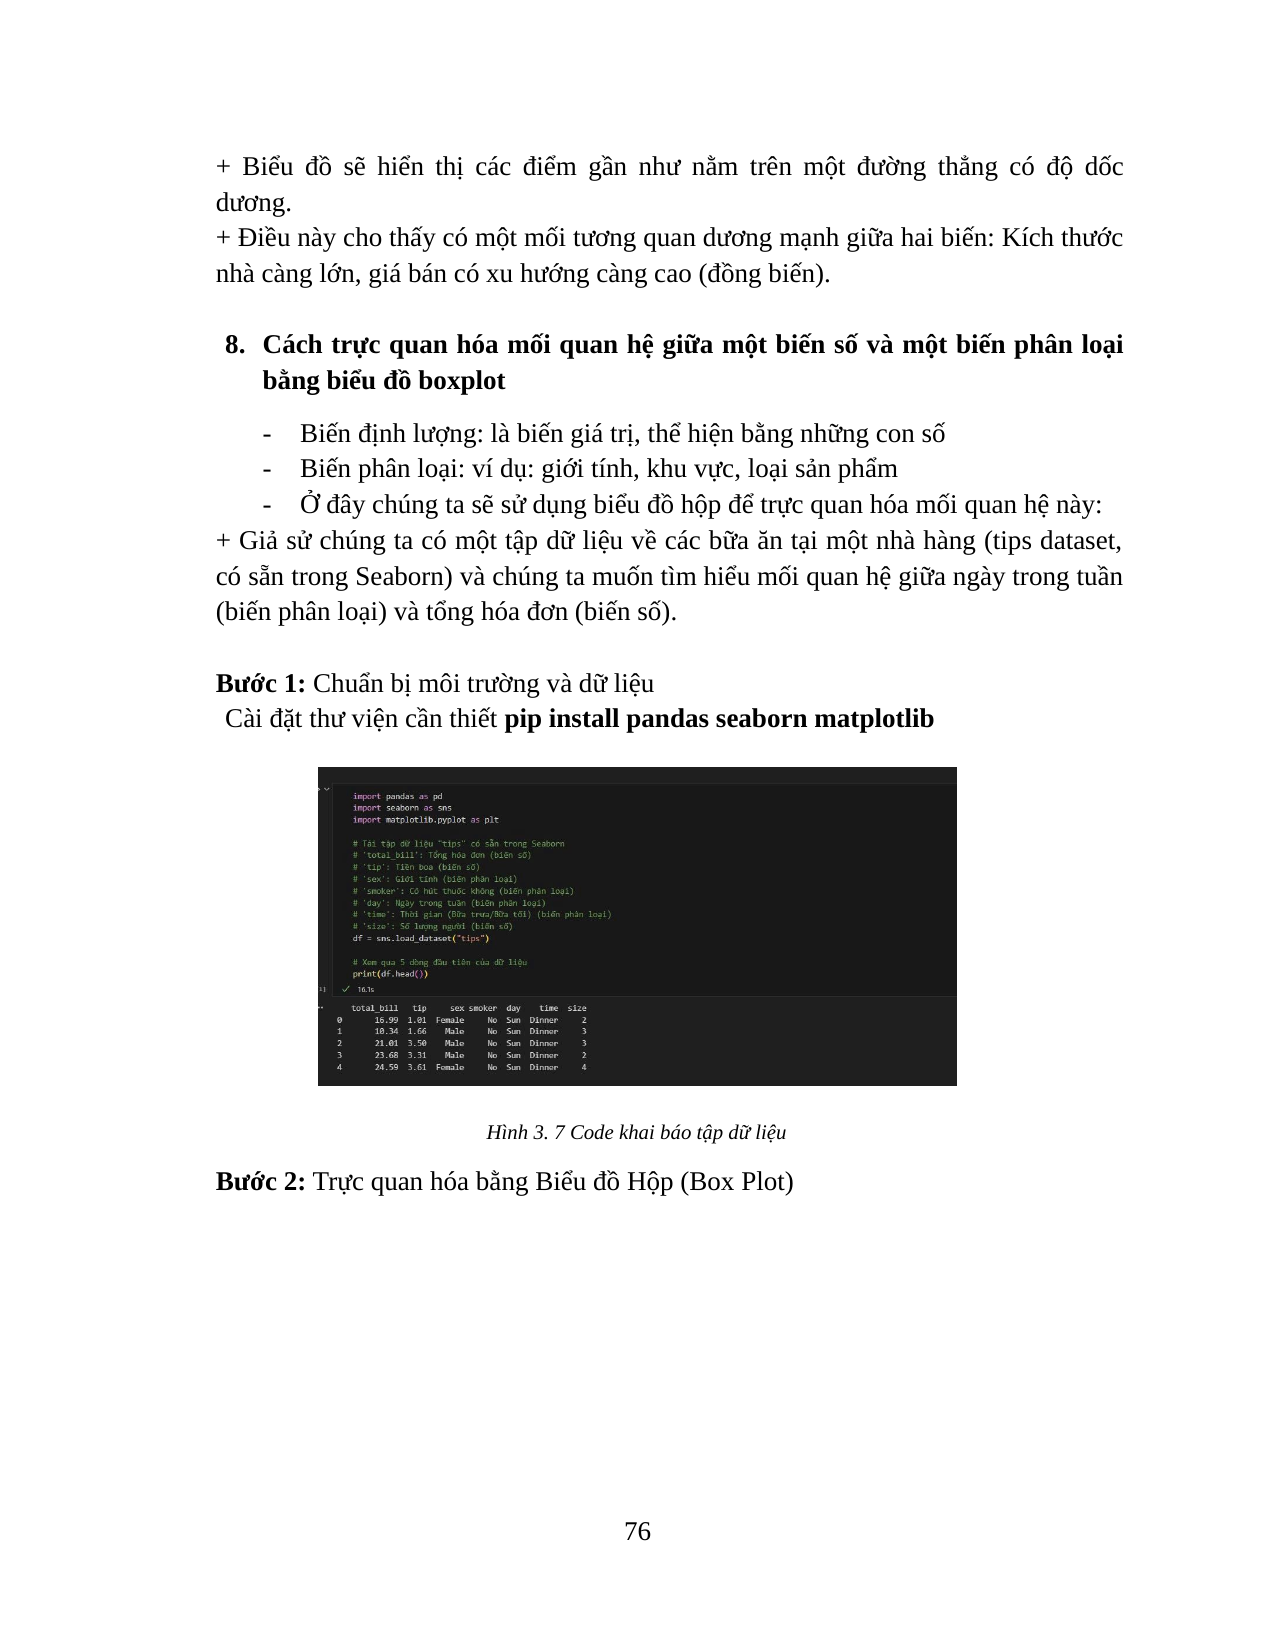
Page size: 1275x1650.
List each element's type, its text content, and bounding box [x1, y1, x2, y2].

text Ở đây chúng ta sẽ sử dụng biểu đồ hộp để trực quan hóa mối quan hệ này: [262, 488, 1125, 519]
list Bước 2: Trực quan hóa bằng Biểu đồ Hộp (Box Plot) [216, 1165, 1125, 1196]
list + Giả sử chúng ta có một tập dữ liệu về các bữa ăn tại một nhà hàng (tips dataset, có sẵn trong Seaborn) và chúng ta muốn tìm hiểu mối quan hệ giữa ngày trong tuần (biến phân loại) và tổng hóa đơn (biến số). [216, 524, 1125, 627]
picture [318, 767, 957, 1086]
list Bước 1: Chuẩn bị môi trường và dữ liệu [216, 667, 1125, 698]
list Cách trực quan hóa mối quan hệ giữa một biến số và một biến phân loại bằng biểu đồ boxplot [225, 329, 1125, 396]
text Hình 3. 7 Code khai báo tập dữ liệu [150, 1120, 1125, 1144]
list Cài đặt thư viện cần thiết pip install pandas seaborn matplotlib [216, 703, 1125, 734]
text + Biểu đồ sẽ hiển thị các điểm gần như nằm trên một đường thẳng có độ dốc dương. [216, 150, 1125, 217]
text Biến phân loại: ví dụ: giới tính, khu vực, loại sản phẩm [262, 452, 1125, 484]
text + Điều này cho thấy có một mối tương quan dương mạnh giữa hai biến: Kích thước nhà càng lớn, giá bán có xu hướng càng cao (đồng biến). [216, 221, 1125, 288]
text Biến định lượng: là biến giá trị, thể hiện bằng những con số [262, 417, 1125, 448]
